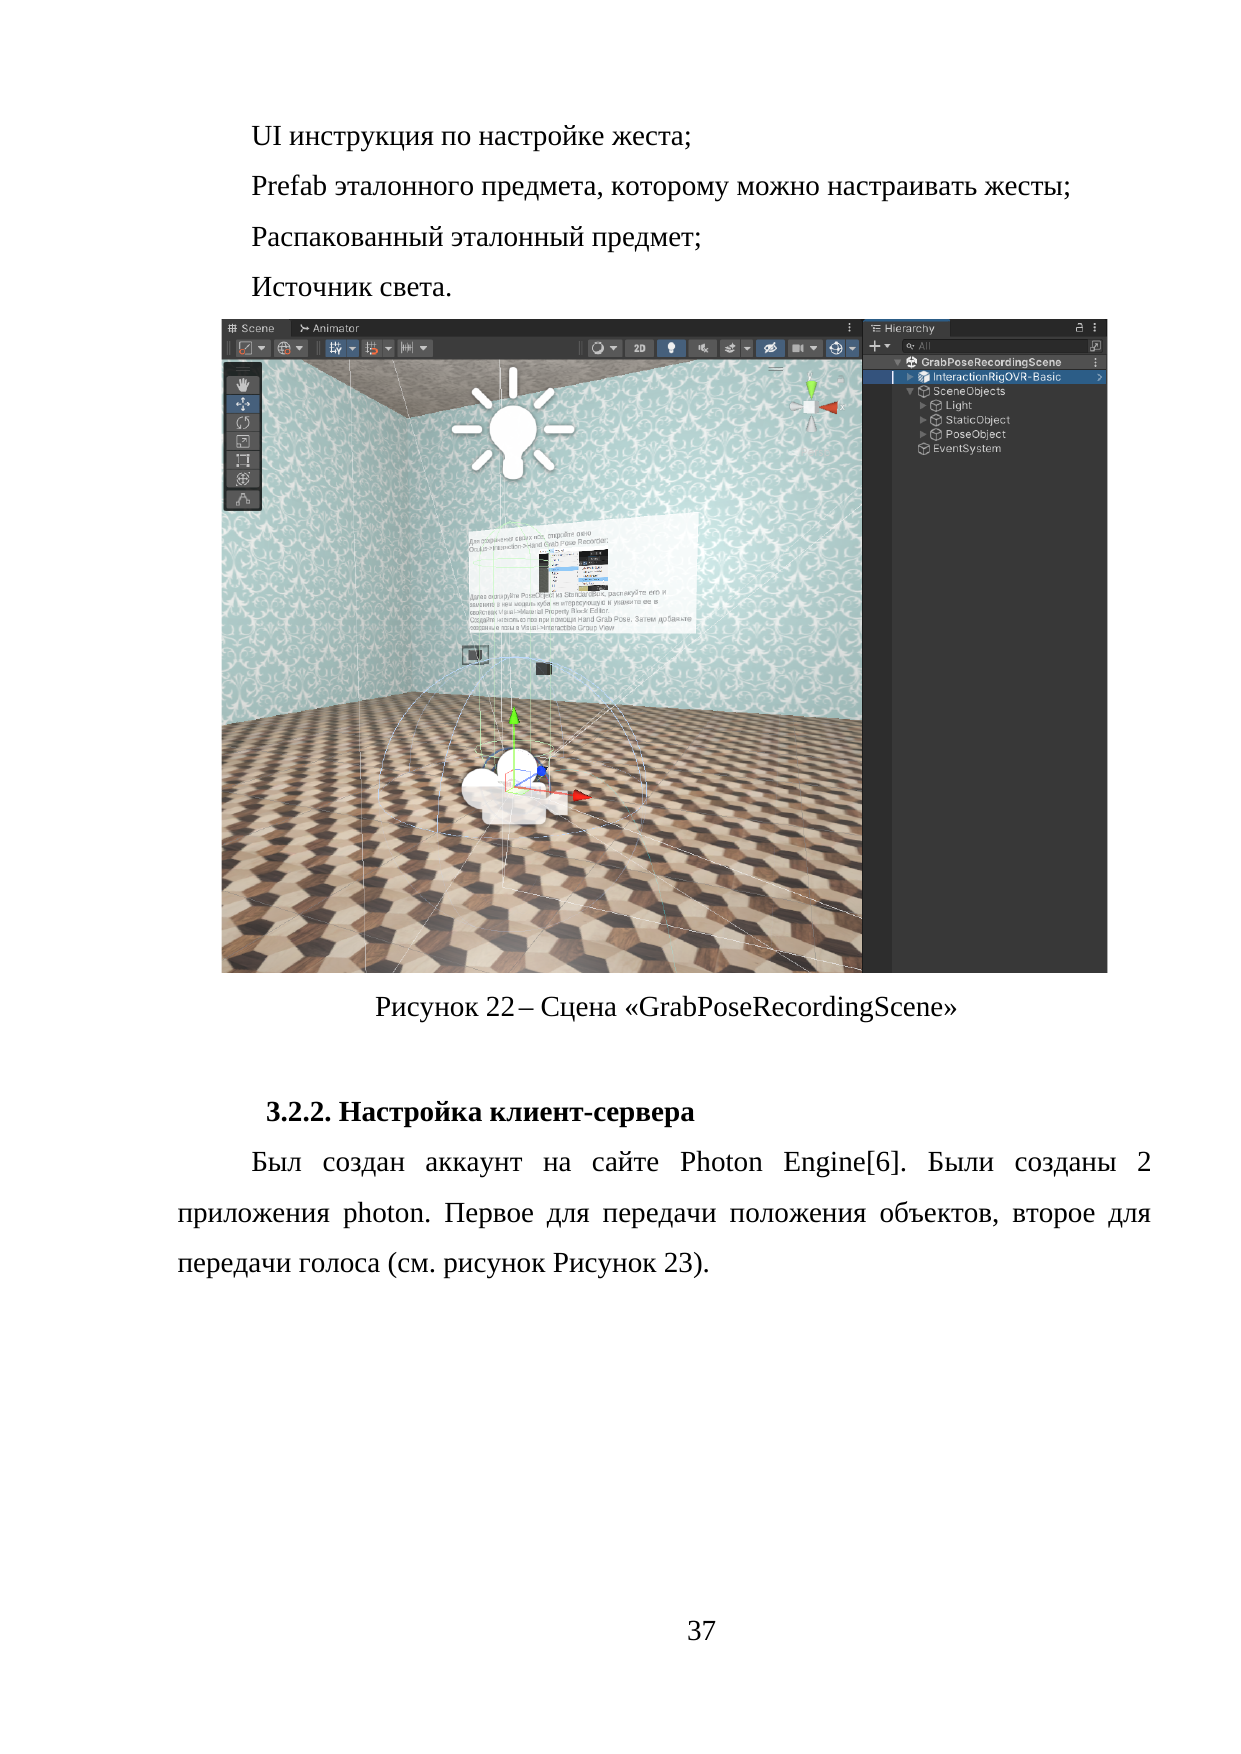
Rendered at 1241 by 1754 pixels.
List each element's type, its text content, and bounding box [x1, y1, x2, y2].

text Был создан аккаунт на сайте Photon Engine[6]. Были созданы 2 приложения photon. Первое для передачи положения объектов, второе для передачи голоса (см. рисунок 23). [177, 1144, 1152, 1278]
text Prefab эталонного предмета, которому можно настраивать жесты; [177, 168, 1152, 202]
picture [221, 319, 1108, 973]
subtitle 3.2.2. Настройка клиент-сервера [177, 1094, 1152, 1128]
text – Сцена «GrabPoseRecordingScene» [177, 989, 1152, 1023]
text Источник света. [177, 269, 1152, 303]
text UI инструкция по настройке жеста; [177, 118, 1152, 152]
text Распакованный эталонный предмет; [177, 219, 1152, 252]
